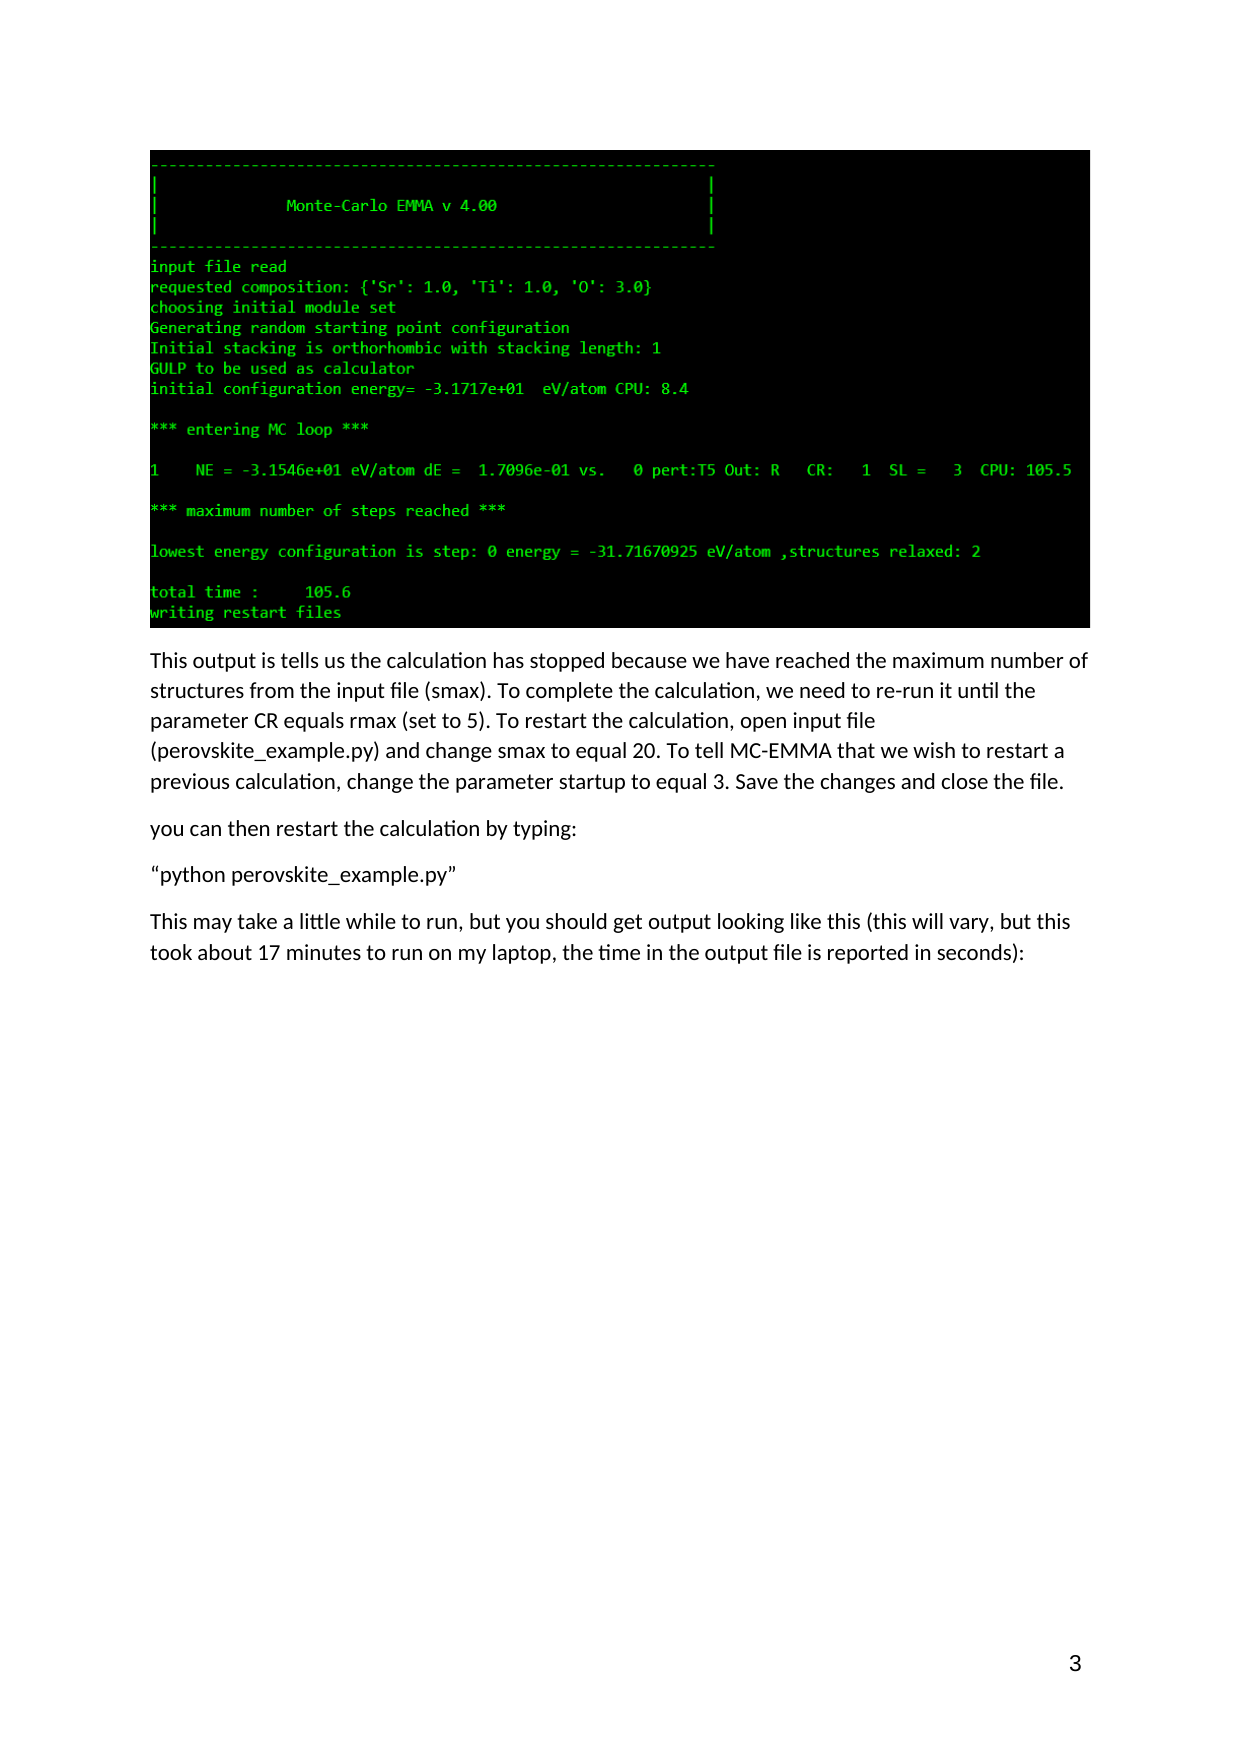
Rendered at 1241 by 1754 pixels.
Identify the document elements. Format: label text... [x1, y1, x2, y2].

picture [150, 150, 1091, 628]
text This may take a little while to run, but you should get output looking like this (this will vary, but this took about 17 minutes to run on my laptop, the time in the output file is reported in seconds): [150, 907, 1090, 966]
text “python perovskite_example.py” [150, 861, 1090, 889]
text This output is tells us the calculation has stopped because we have reached the maximum number of structures from the input file (smax). To complete the calculation, we need to re-run it until the parameter CR equals rmax (set to 5). To restart the calculation, open input file (perovskite_example.py) and change smax to equal 20. To tell MC-EMMA that we wish to restart a previous calculation, change the parameter startup to equal 3. Save the changes and close the file. [150, 646, 1090, 795]
text you can then restart the calculation by typing: [150, 814, 1090, 842]
